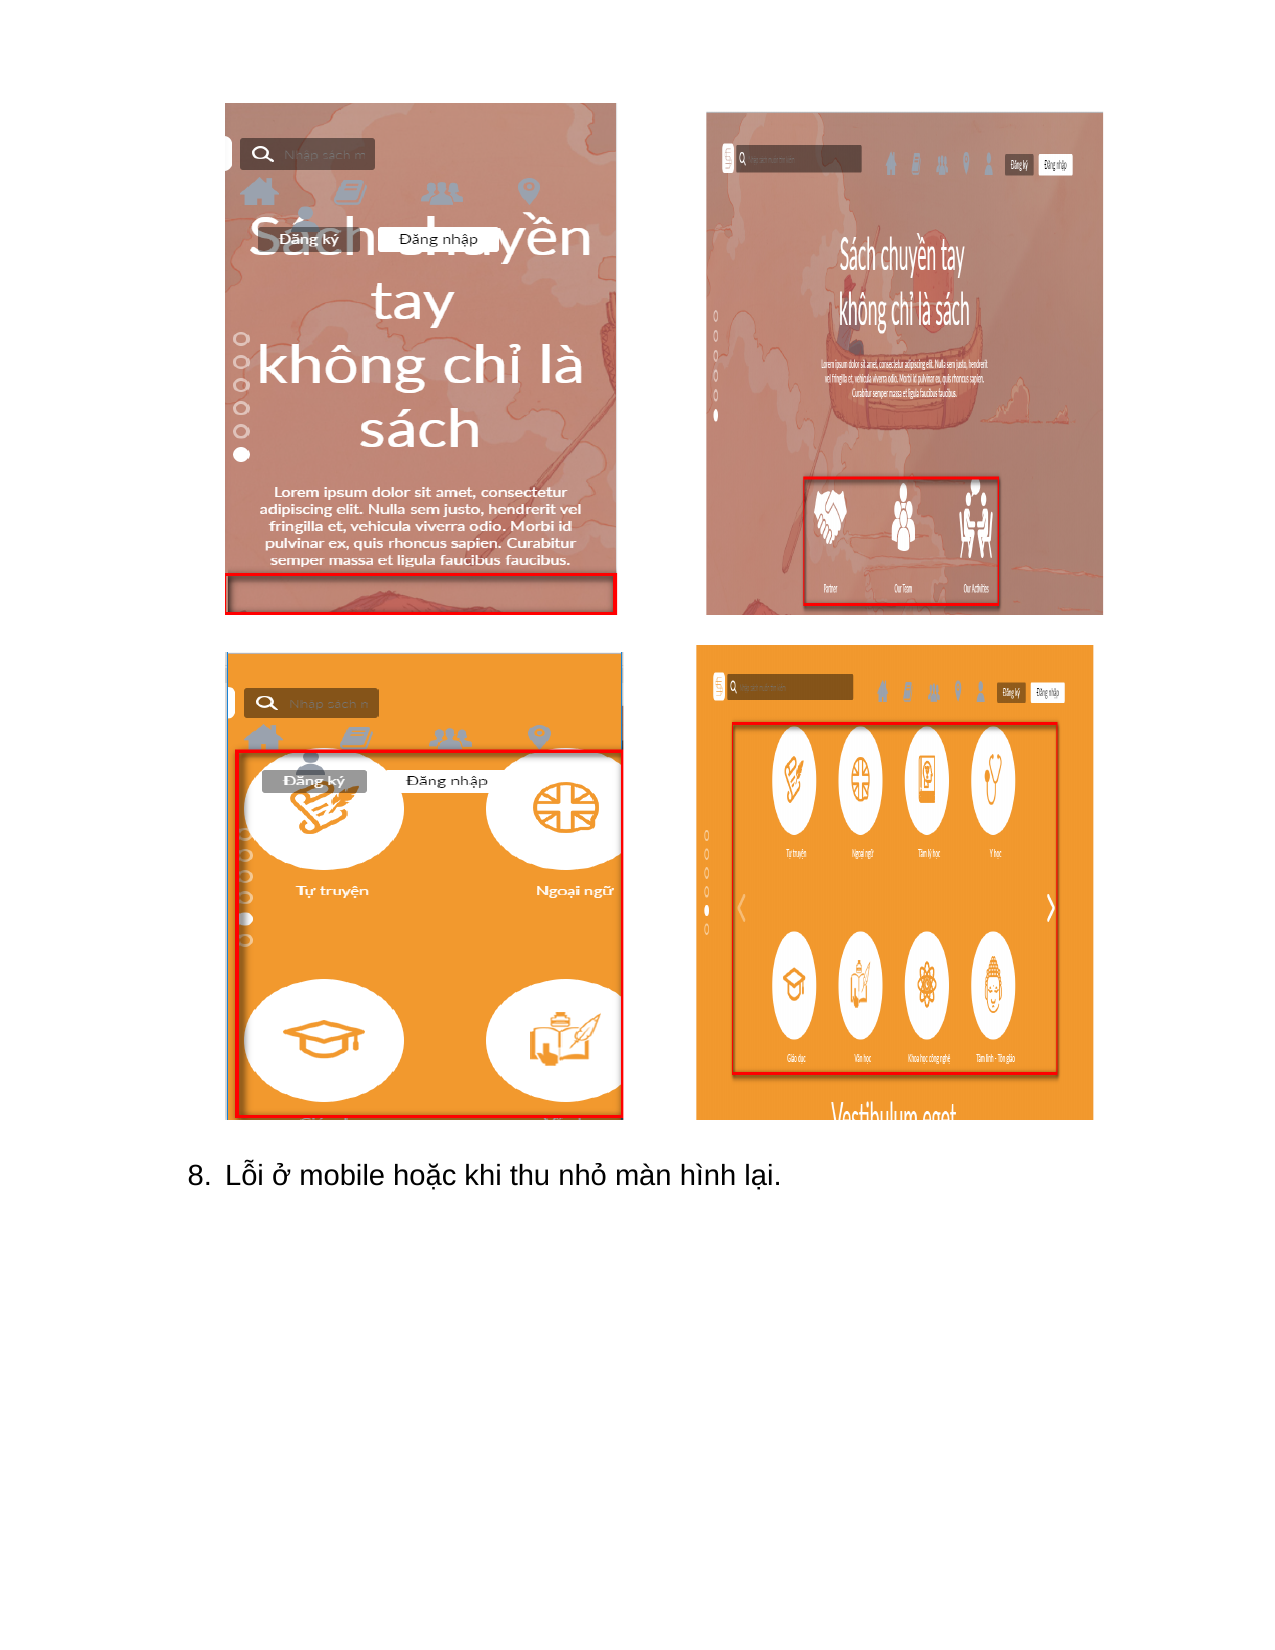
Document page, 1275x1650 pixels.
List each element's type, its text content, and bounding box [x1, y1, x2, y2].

picture [225, 103, 618, 615]
picture [225, 652, 624, 1120]
picture [696, 645, 1094, 1120]
list Lỗi ở mobile hoặc khi thu nhỏ màn hình lại. [187, 1158, 1196, 1192]
picture [706, 111, 1104, 615]
